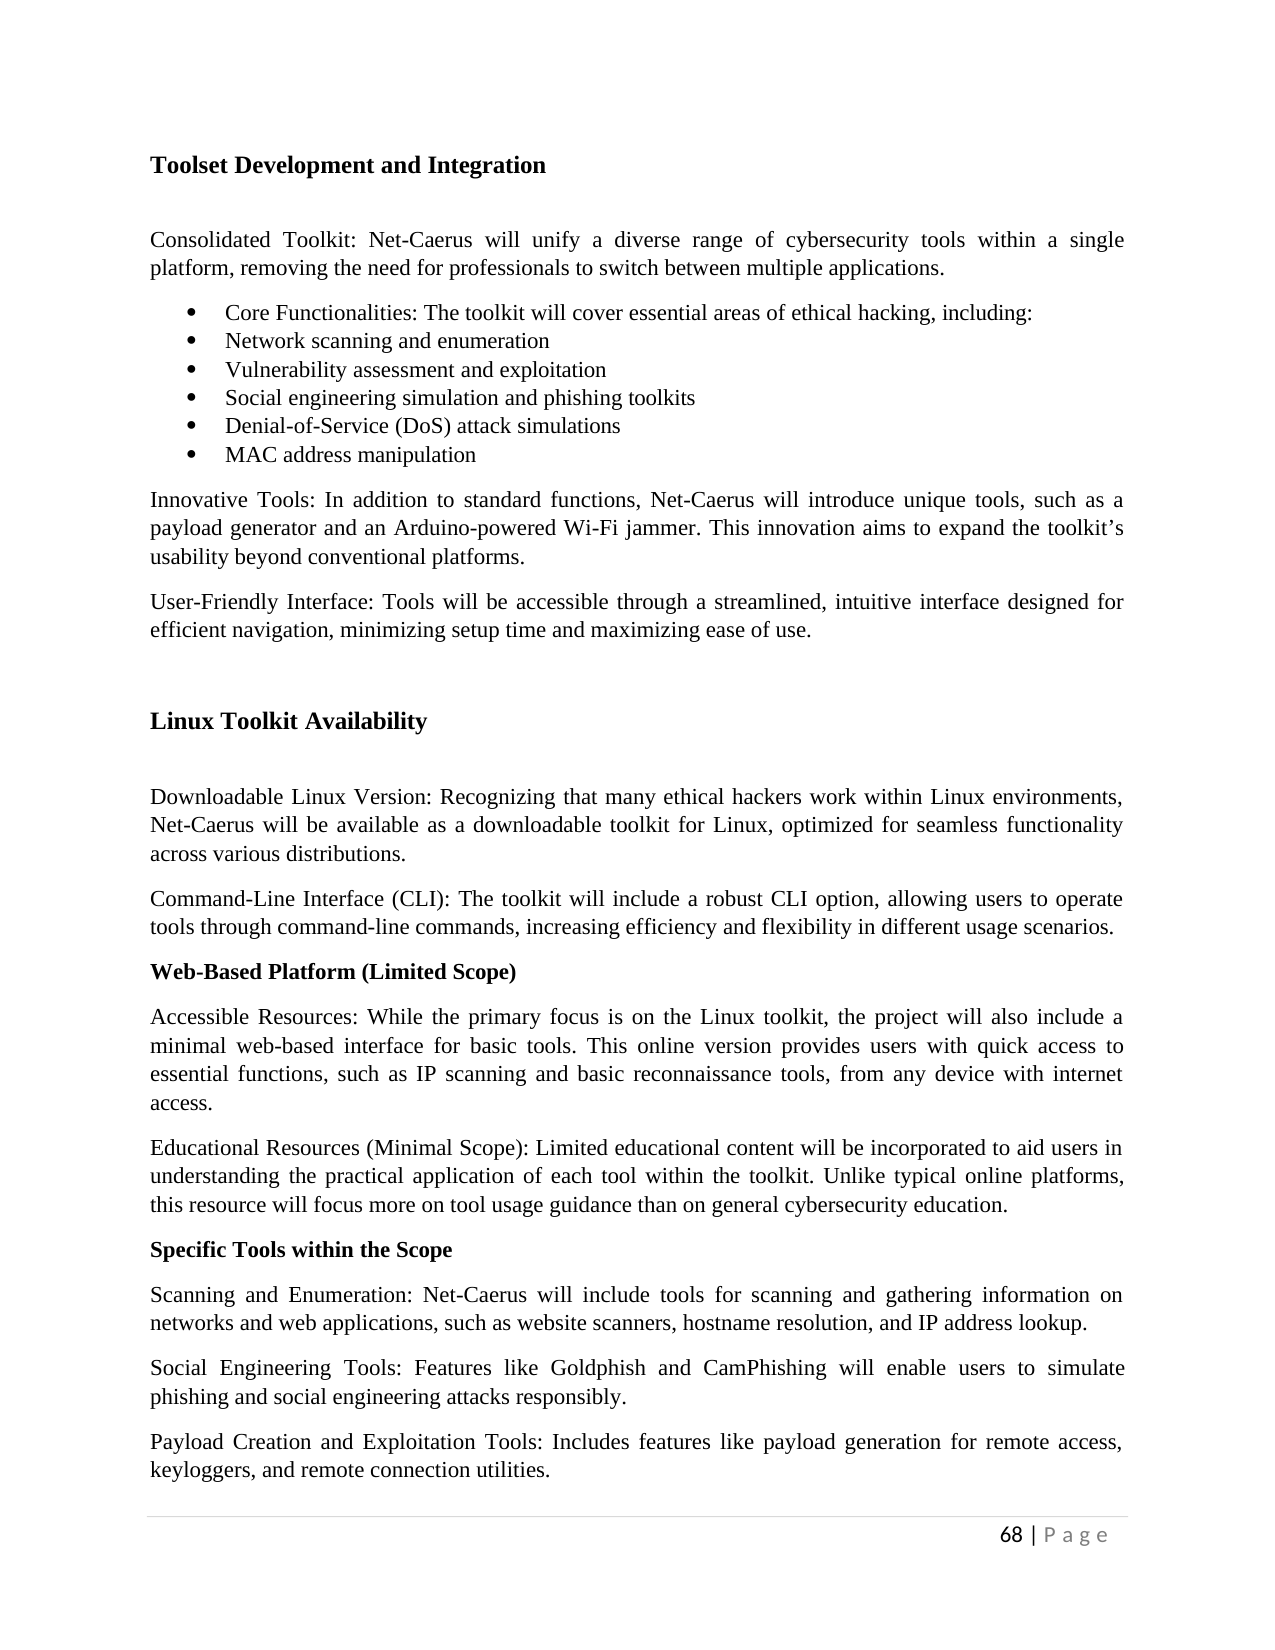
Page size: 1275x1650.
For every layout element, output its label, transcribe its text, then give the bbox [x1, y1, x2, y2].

list Vulnerability assessment and exploitation [187, 356, 1200, 382]
text User-Friendly Interface: Tools will be accessible through a streamlined, intuitive interface designed for efficient navigation, minimizing setup time and maximizing ease of use. [150, 588, 1125, 643]
subtitle Linux Toolkit Availability [150, 706, 1200, 735]
text Innovative Tools: In addition to standard functions, Net-Caerus will introduce unique tools, such as a payload generator and an Arduino-powered Wi-Fi jammer. This innovation aims to expand the toolkit’s usability beyond conventional platforms. [150, 486, 1125, 569]
text Accessible Resources: While the primary focus is on the Linux toolkit, the project will also include a minimal web-based interface for basic tools. This online version provides users with quick access to essential functions, such as IP scanning and basic reconnaissance tools, from any device with internet access. [150, 1003, 1125, 1115]
list Network scanning and enumeration [187, 327, 1200, 354]
subtitle Toolset Development and Integration [150, 150, 1200, 179]
text Scanning and Enumeration: Net-Caerus will include tools for scanning and gathering information on networks and web applications, such as website scanners, hostname resolution, and IP address lookup. [150, 1281, 1125, 1336]
list Core Functionalities: The toolkit will cover essential areas of ethical hacking, including: [187, 299, 1200, 326]
text Payload Creation and Exploitation Tools: Includes features like payload generation for remote access, keyloggers, and remote connection utilities. [150, 1428, 1124, 1482]
list MAC address manipulation [187, 441, 1200, 467]
text Web-Based Platform (Limited Scope) [150, 958, 1200, 984]
text Educational Resources (Minimal Scope): Limited educational content will be incorporated to aid users in understanding the practical application of each tool within the toolkit. Unlike typical online platforms, this resource will focus more on tool usage guidance than on general cybersecurity education. [150, 1134, 1125, 1217]
text Downloadable Linux Version: Recognizing that many ethical hackers work within Linux environments, Net-Caerus will be available as a downloadable toolkit for Linux, optimized for seamless functionality across various distributions. [150, 783, 1125, 866]
text Specific Tools within the Scope [150, 1236, 1200, 1262]
text Command-Line Interface (CLI): The toolkit will include a robust CLI option, allowing users to operate tools through command-line commands, increasing efficiency and flexibility in different usage scenarios. [150, 885, 1125, 939]
text Consolidated Toolkit: Net-Caerus will unify a diverse range of cybersecurity tools within a single platform, removing the need for professionals to switch between multiple applications. [150, 226, 1125, 281]
list Denial-of-Service (DoS) attack simulations [187, 412, 1200, 439]
list Social engineering simulation and phishing toolkits [187, 384, 1200, 411]
text Social Engineering Tools: Features like Goldphish and CamPhishing will enable users to simulate phishing and social engineering attacks responsibly. [150, 1354, 1126, 1409]
